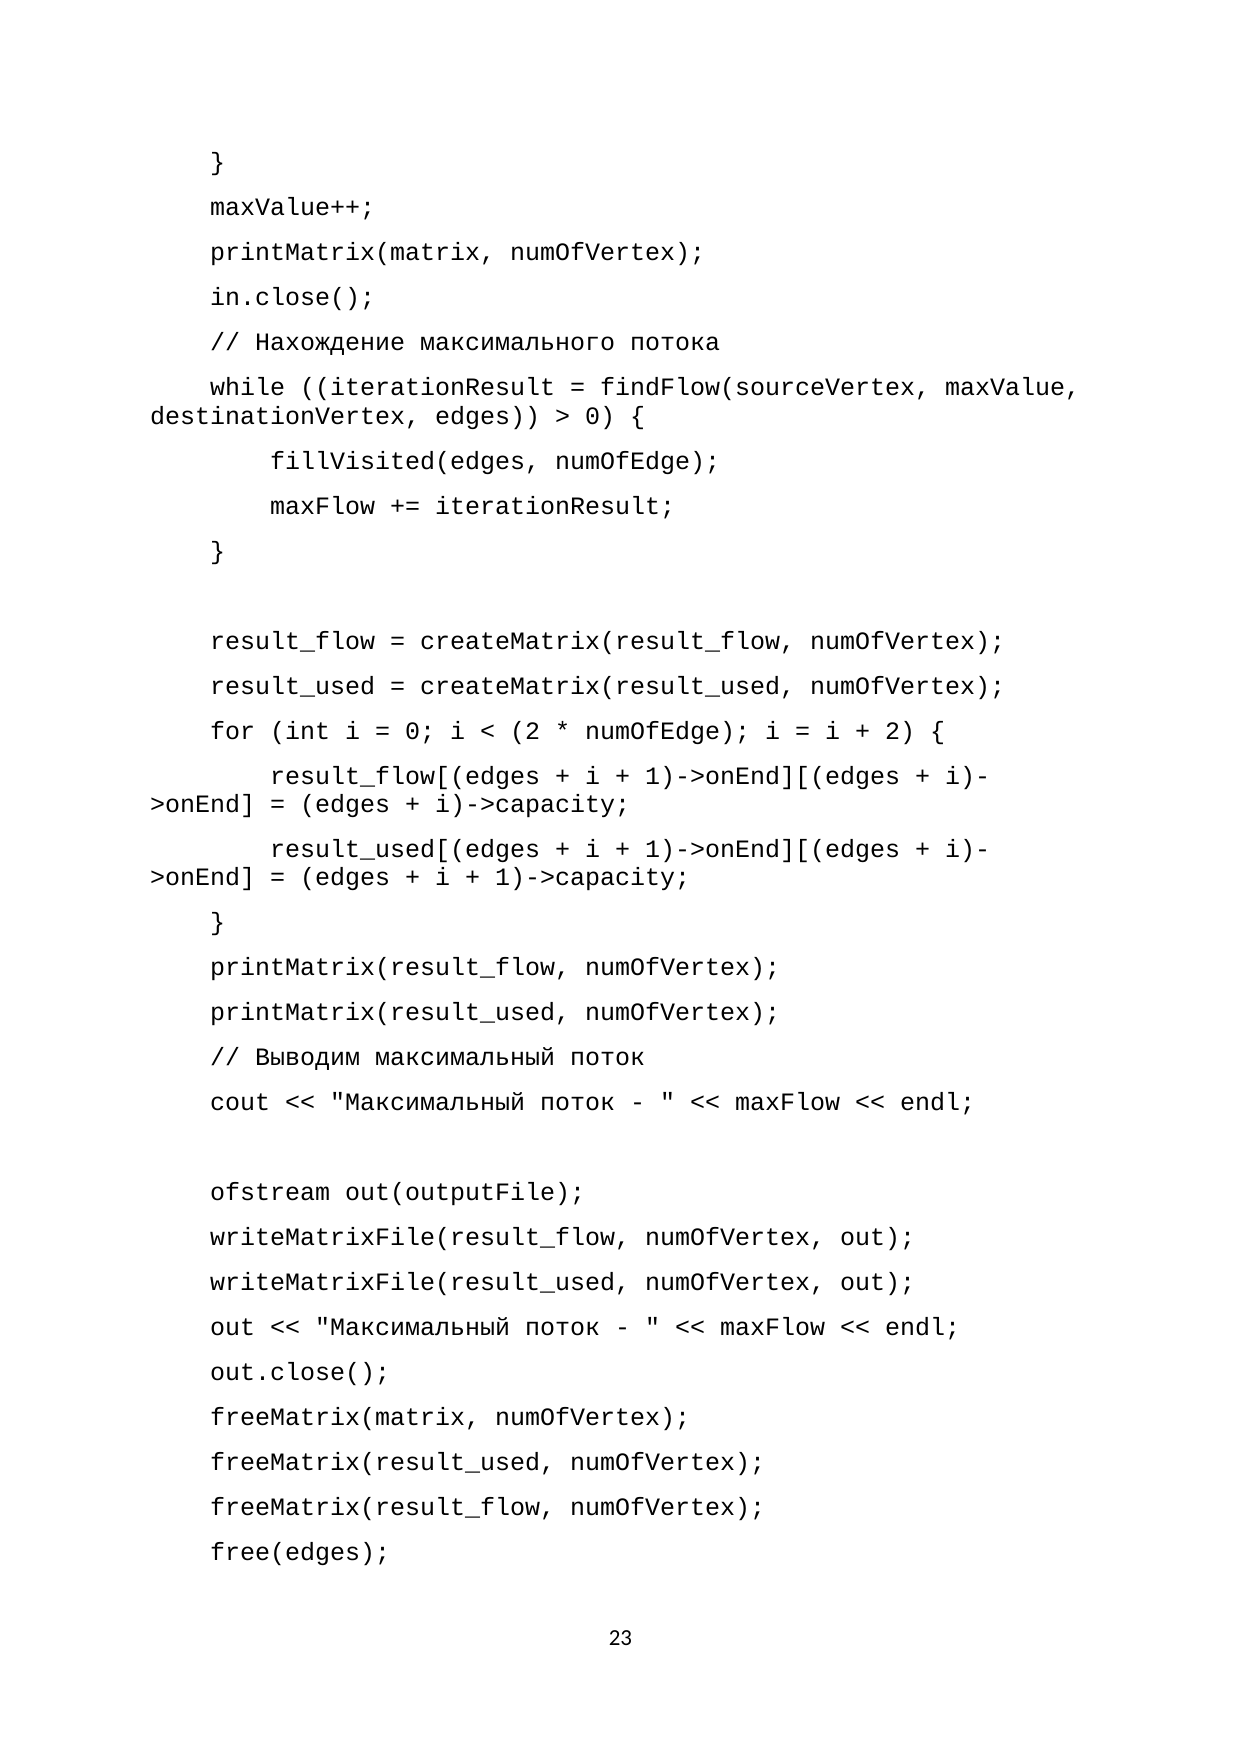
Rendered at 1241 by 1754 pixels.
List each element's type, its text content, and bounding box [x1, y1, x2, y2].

text printMatrix(result_used, numOfVertex); [150, 1000, 1090, 1028]
text ofstream out(outputFile); [150, 1180, 1090, 1208]
text } [150, 538, 1090, 567]
text fillVisited(edges, numOfEdge); [150, 448, 1090, 477]
text } [150, 150, 1090, 178]
text result_flow[(edges + i + 1)->onEnd][(edges + i)->onEnd] = (edges + i)->capacity; [150, 763, 1090, 820]
text for (int i = 0; i < (2 * numOfEdge); i = i + 2) { [150, 718, 1090, 747]
text free(edges); [150, 1540, 1090, 1568]
text writeMatrixFile(result_used, numOfVertex, out); [150, 1270, 1090, 1298]
text result_flow = createMatrix(result_flow, numOfVertex); [150, 628, 1090, 657]
text printMatrix(result_flow, numOfVertex); [150, 955, 1090, 983]
text in.close(); [150, 285, 1090, 313]
text out << "Максимальный поток - " << maxFlow << endl; [150, 1315, 1090, 1343]
text maxFlow += iterationResult; [150, 493, 1090, 522]
text } [150, 910, 1090, 938]
text result_used = createMatrix(result_used, numOfVertex); [150, 673, 1090, 702]
text cout << "Максимальный поток - " << maxFlow << endl; [150, 1090, 1090, 1118]
text // Нахождение максимального потока [150, 330, 1090, 358]
text result_used[(edges + i + 1)->onEnd][(edges + i)->onEnd] = (edges + i + 1)->capacity; [150, 837, 1090, 893]
text // Выводим максимальный поток [150, 1045, 1090, 1073]
text freeMatrix(matrix, numOfVertex); [150, 1405, 1090, 1433]
text out.close(); [150, 1360, 1090, 1388]
text maxValue++; [150, 195, 1090, 223]
text printMatrix(matrix, numOfVertex); [150, 240, 1090, 268]
text freeMatrix(result_used, numOfVertex); [150, 1450, 1090, 1478]
text writeMatrixFile(result_flow, numOfVertex, out); [150, 1225, 1090, 1253]
text freeMatrix(result_flow, numOfVertex); [150, 1495, 1090, 1523]
text while ((iterationResult = findFlow(sourceVertex, maxValue, destinationVertex, edges)) > 0) { [150, 375, 1090, 432]
